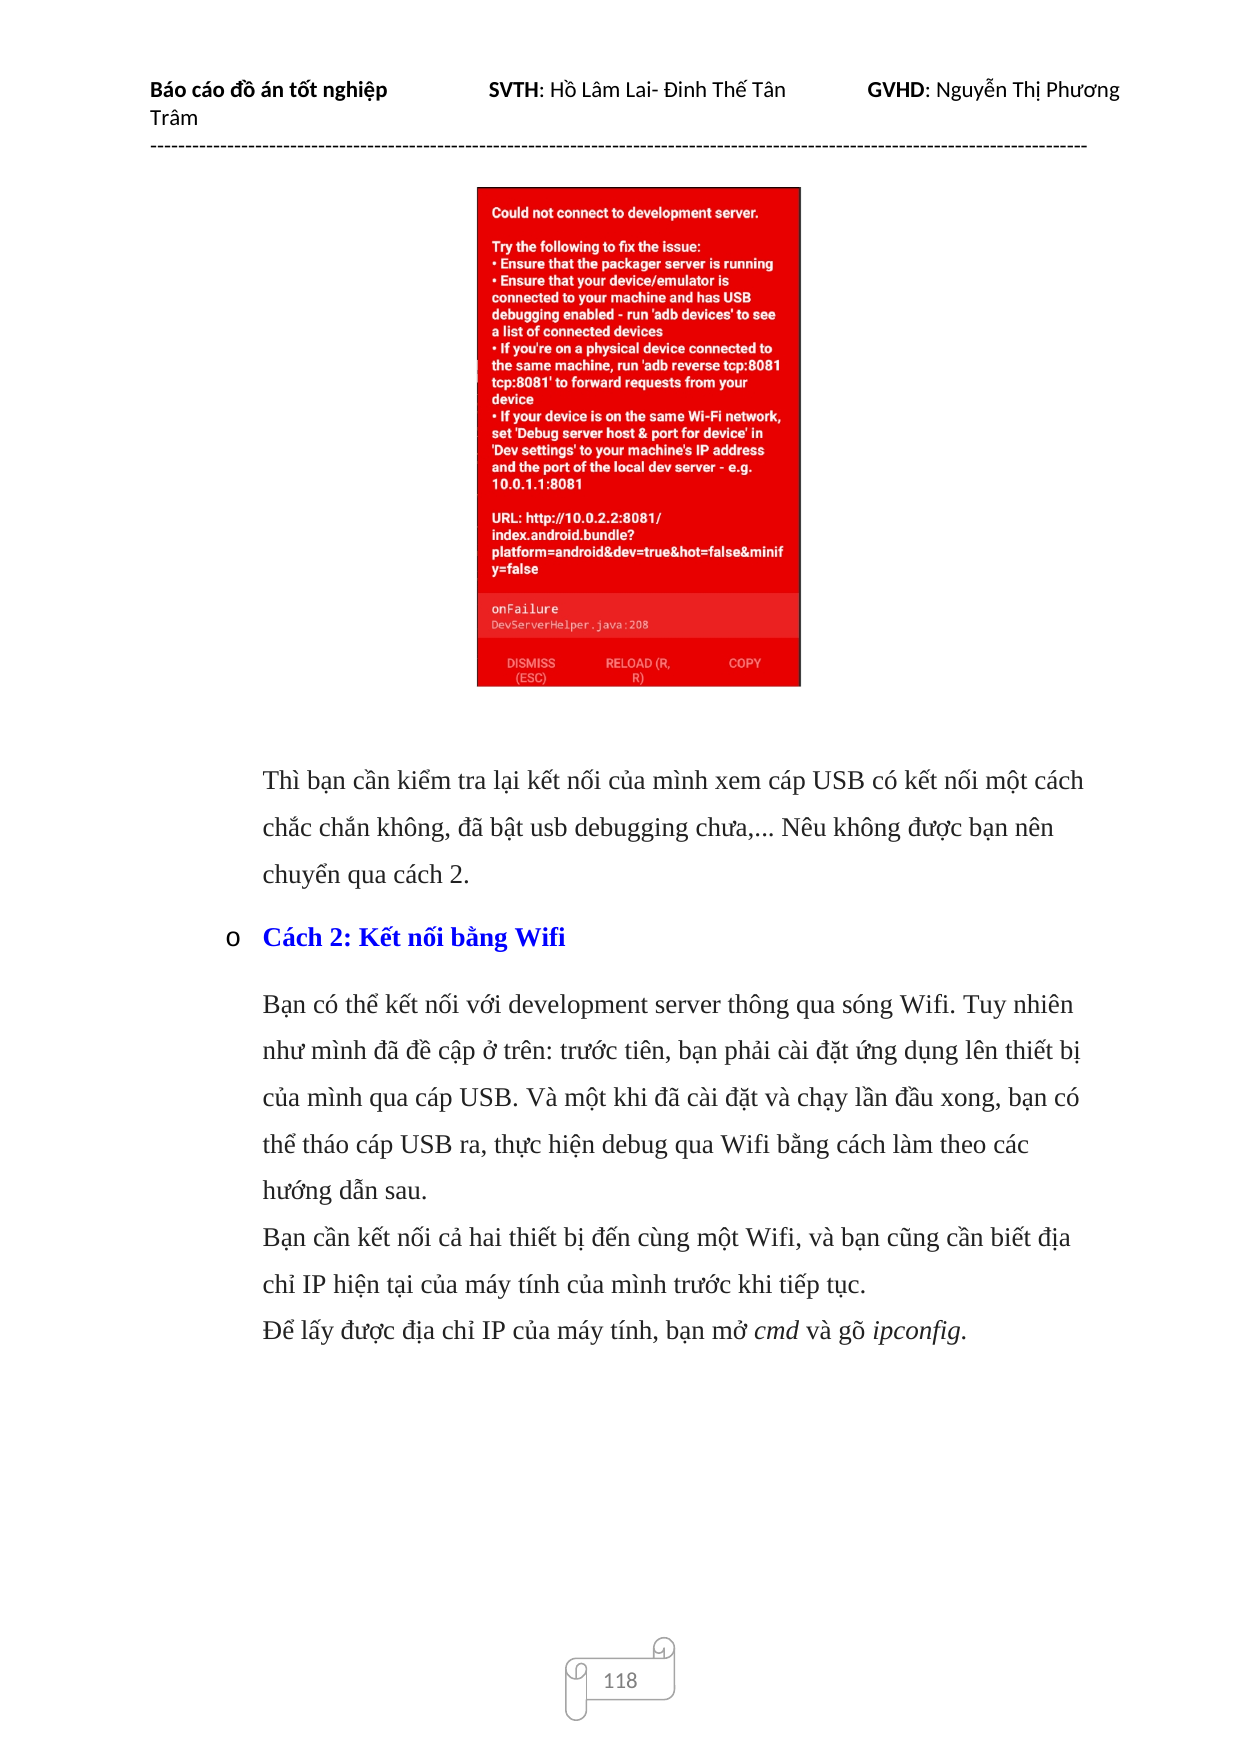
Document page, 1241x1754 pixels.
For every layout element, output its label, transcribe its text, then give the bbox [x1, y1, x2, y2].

list Cách 2: Kết nối bằng Wifi [225, 921, 1090, 954]
text Bạn có thể kết nối với development server thông qua sóng Wifi. Tuy nhiên như mình đã đề cập ở trên: trước tiên, bạn phải cài đặt ứng dụng lên thiết bị của mình qua cáp USB. Và một khi đã cài đặt và chạy lần đầu xong, bạn có thể tháo cáp USB ra, thực hiện debug qua Wifi bằng cách làm theo các hướng dẫn sau. Bạn cần kết nối cả hai thiết bị đến cùng một Wifi, và bạn cũng cần biết địa chỉ IP hiện tại của máy tính của mình trước khi tiếp tục. Để lấy được địa chỉ IP của máy tính, bạn mở cmd và gõ ipconfig. [262, 988, 1090, 1346]
picture [476, 187, 802, 687]
text Thì bạn cần kiểm tra lại kết nối của mình xem cáp USB có kết nối một cách chắc chắn không, đã bật usb debugging chưa,... Nêu không được bạn nên chuyển qua cách 2. [262, 718, 1090, 889]
